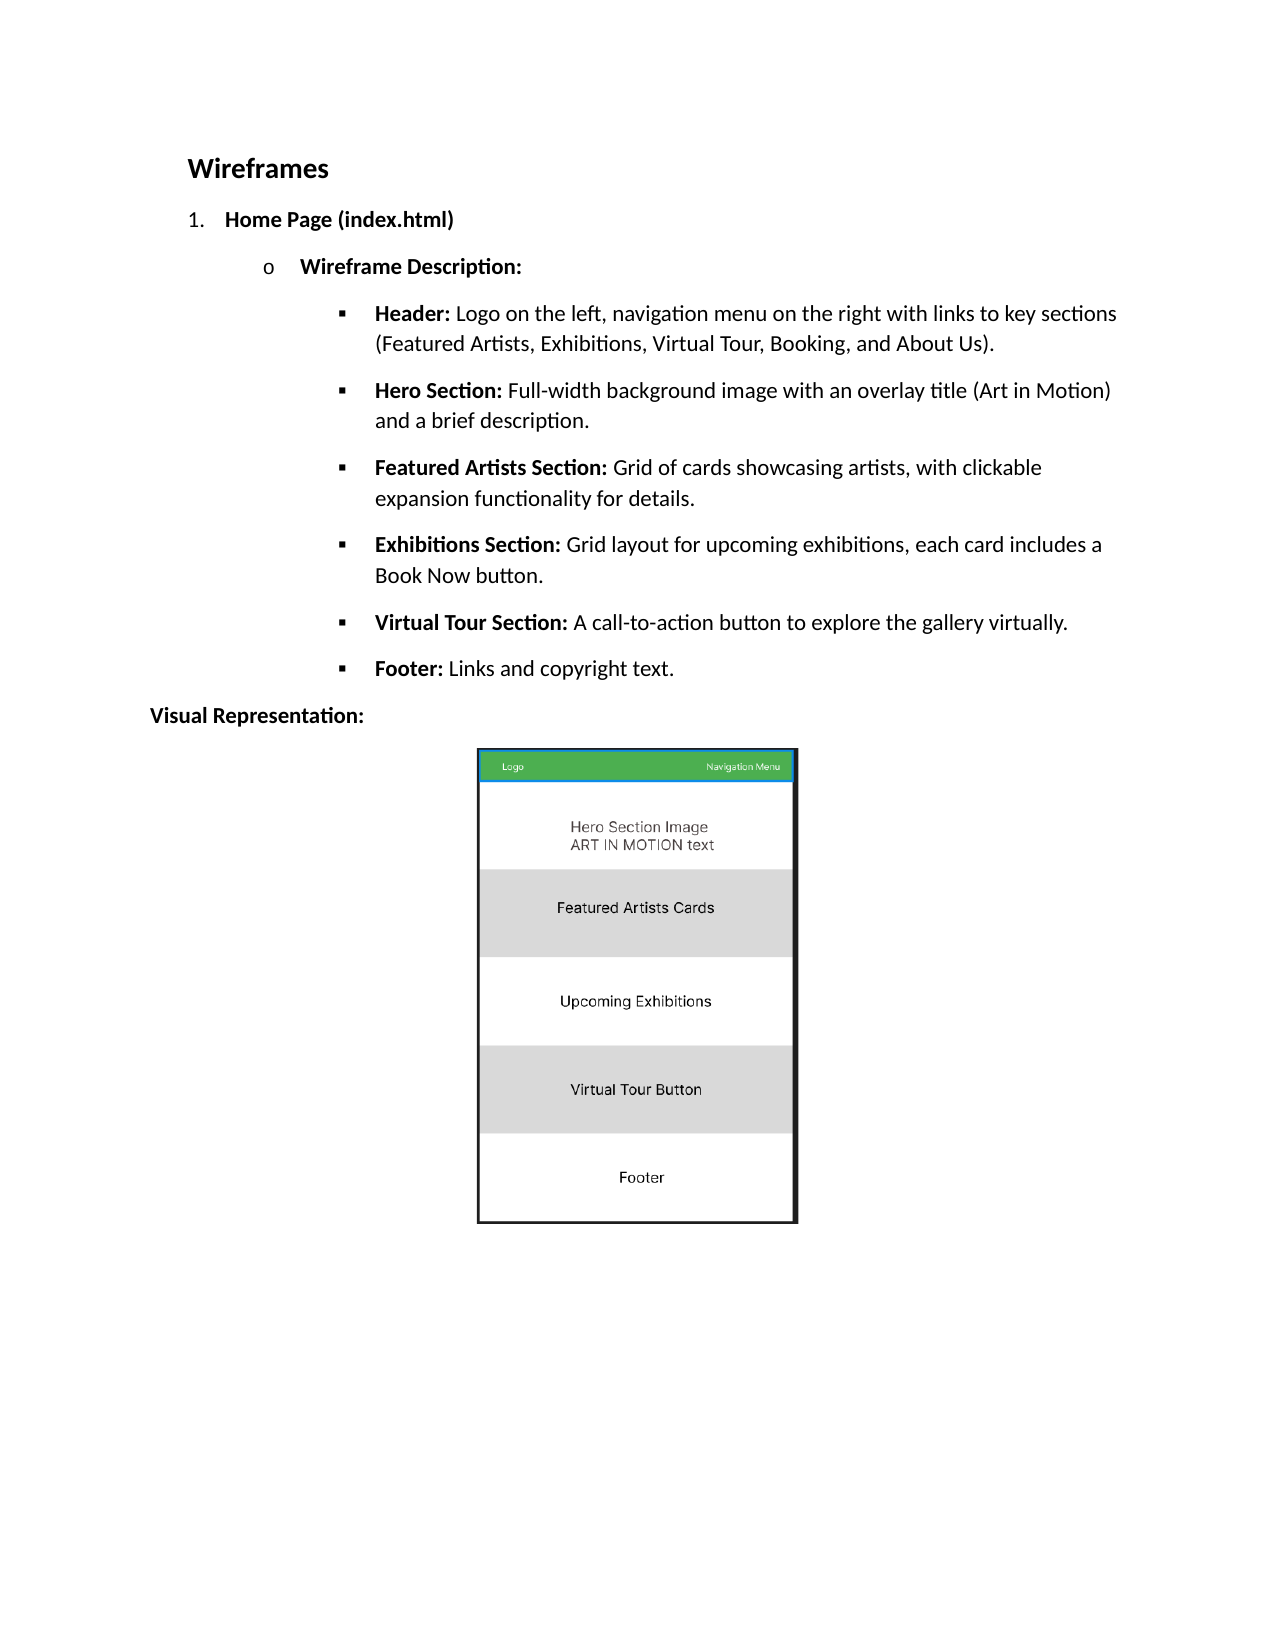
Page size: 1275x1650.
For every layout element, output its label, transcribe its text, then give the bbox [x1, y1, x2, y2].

picture [476, 748, 799, 1224]
list Wireframe Description: [262, 252, 1125, 281]
list Header: Logo on the left, navigation menu on the right with links to key sections (Featured Artists, Exhibitions, Virtual Tour, Booking, and About Us). [337, 299, 1125, 358]
list Footer: Links and copyright text. [337, 654, 1125, 683]
text Wireframes [187, 150, 1125, 186]
list Featured Artists Section: Grid of cards showcasing artists, with clickable expansion functionality for details. [337, 453, 1125, 512]
list Hero Section: Full-width background image with an overlay title (Art in Motion) and a brief description. [337, 376, 1125, 435]
list Home Page (index.html) [187, 205, 1125, 233]
text Visual Representation: [150, 701, 1125, 729]
list Virtual Tour Section: A call-to-action button to explore the gallery virtually. [337, 608, 1125, 636]
list Exhibitions Section: Grid layout for upcoming exhibitions, each card includes a Book Now button. [337, 531, 1125, 589]
